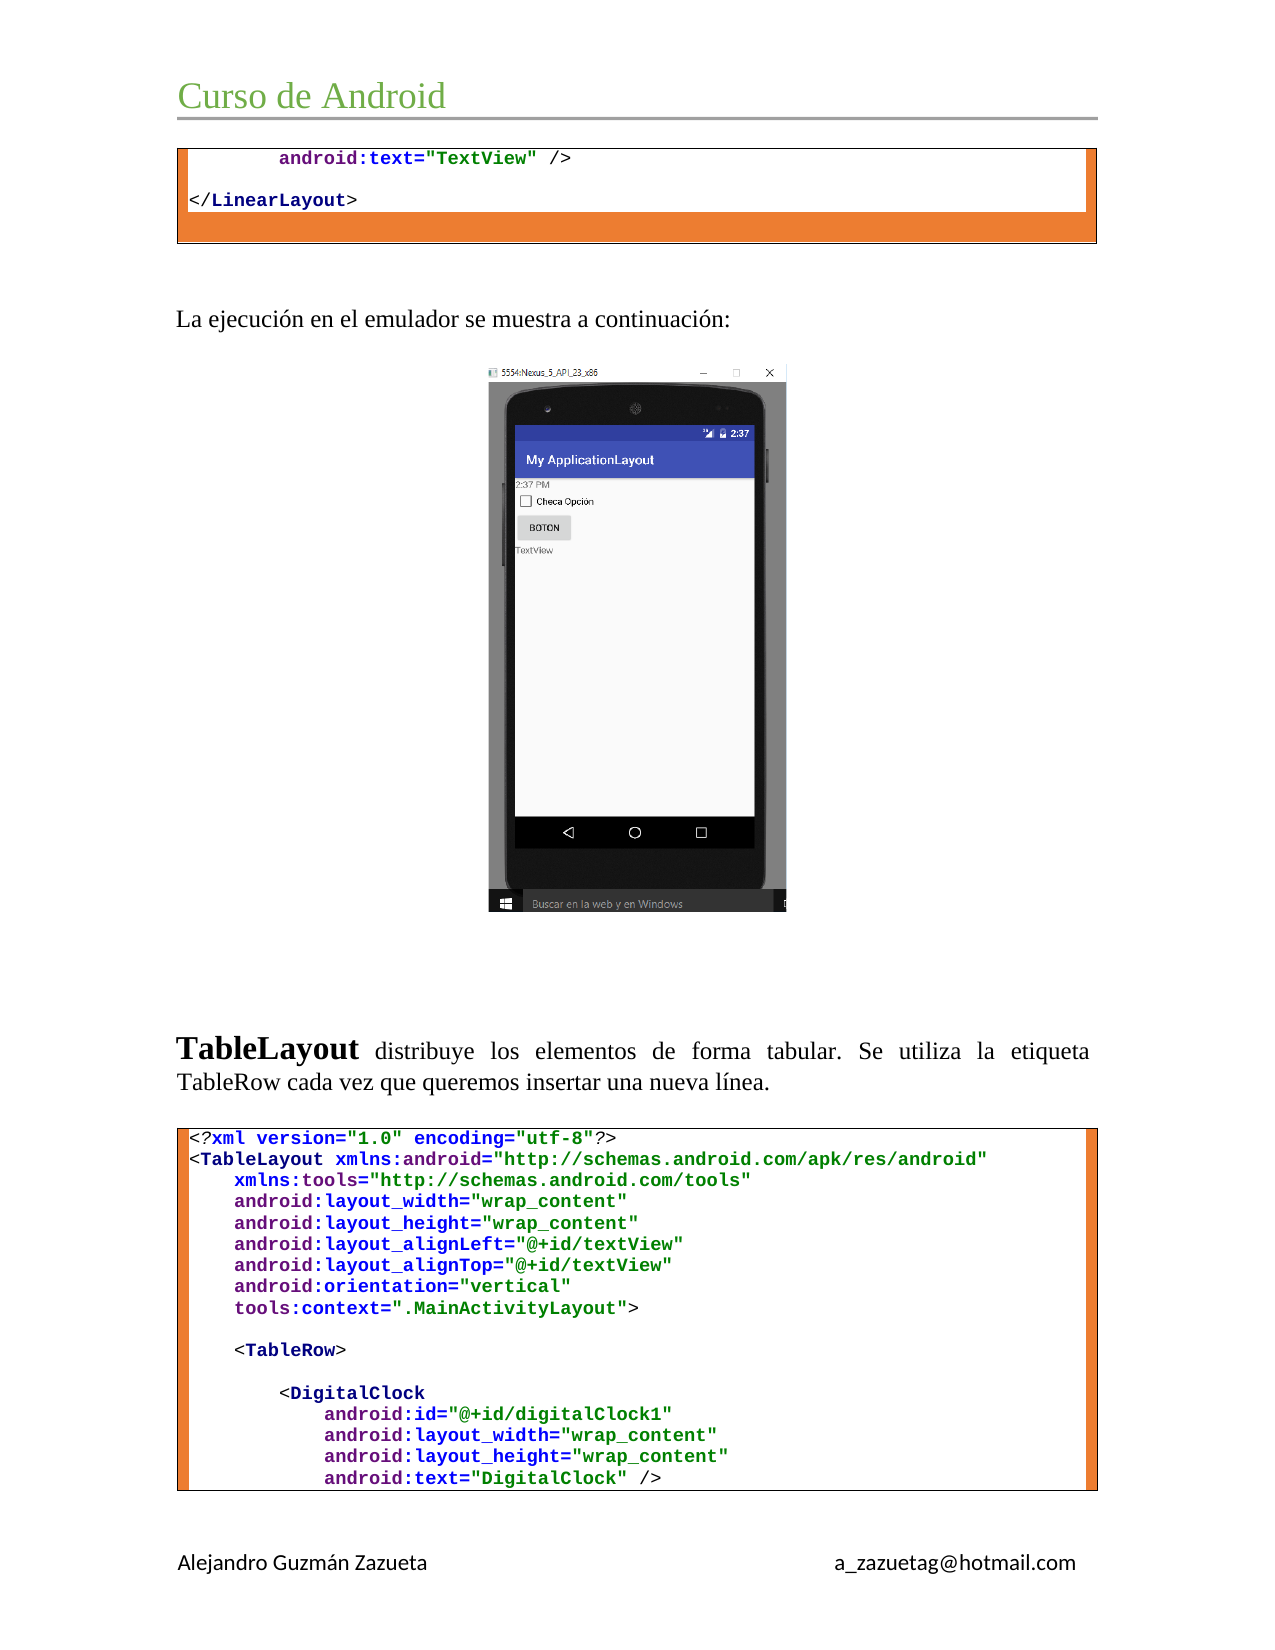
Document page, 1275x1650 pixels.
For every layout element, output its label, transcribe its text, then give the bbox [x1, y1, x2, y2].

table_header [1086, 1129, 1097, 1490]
picture [488, 364, 787, 912]
text La ejecución en el emulador se muestra a continuación: [176, 304, 1091, 332]
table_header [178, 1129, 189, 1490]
text TableLayout distribuye los elementos de forma tabular. Se utiliza la etiqueta TableRow cada vez que queremos insertar una nueva línea. [176, 1028, 1091, 1096]
